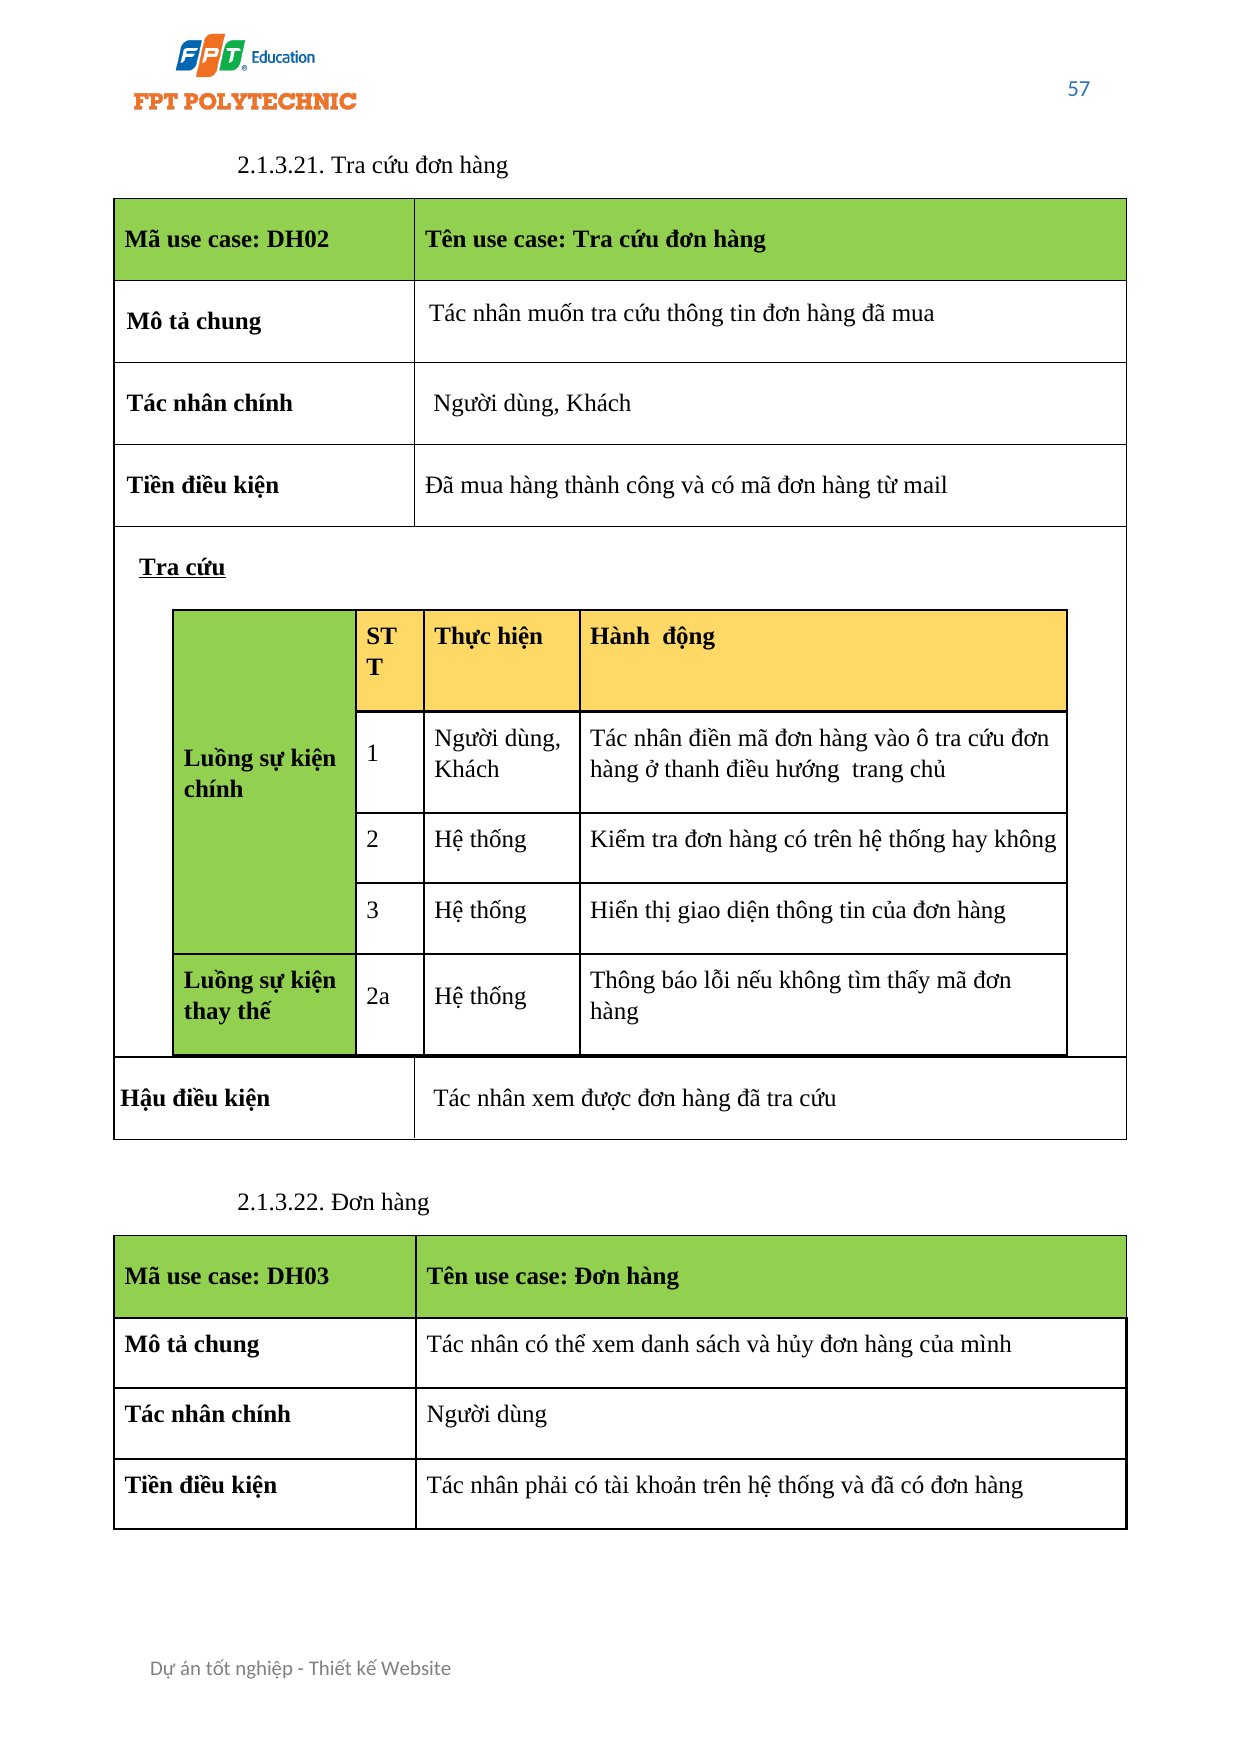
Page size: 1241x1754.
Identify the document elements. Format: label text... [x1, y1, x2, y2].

table_header Mã use case: DH03 [115, 1236, 415, 1317]
table_cell Tiền điều kiện [115, 1460, 415, 1528]
picture [126, 26, 364, 117]
table_header Tên use case: Tra cứu đơn hàng [415, 199, 1126, 280]
table_cell Mô tả chung [115, 1319, 415, 1387]
table_cell Tác nhân muốn tra cứu thông tin đơn hàng đã mua [415, 281, 1126, 362]
table_cell Hậu điều kiện [115, 1058, 414, 1138]
table_cell Tác nhân chính [115, 363, 414, 444]
table_header Mã use case: DH02 [115, 199, 414, 280]
table_cell Tiền điều kiện [115, 445, 414, 526]
subtitle 2.1.3.22. Đơn hàng [237, 1187, 1090, 1216]
table_cell Tác nhân xem được đơn hàng đã tra cứu [415, 1058, 1126, 1138]
subtitle 2.1.3.21. Tra cứu đơn hàng [237, 150, 1090, 179]
table_cell Tác nhân phải có tài khoản trên hệ thống và đã có đơn hàng [417, 1460, 1125, 1528]
table_cell Người dùng [417, 1389, 1125, 1457]
table_header Tên use case: Đơn hàng [417, 1236, 1126, 1317]
table_cell Mô tả chung [115, 281, 414, 362]
table_cell Người dùng, Khách [415, 363, 1126, 444]
table_cell Tác nhân chính [115, 1389, 415, 1457]
table_cell Tra cứu [115, 527, 1126, 1056]
table_cell Tác nhân có thể xem danh sách và hủy đơn hàng của mình [417, 1319, 1125, 1387]
table_cell Đã mua hàng thành công và có mã đơn hàng từ mail [415, 445, 1126, 526]
